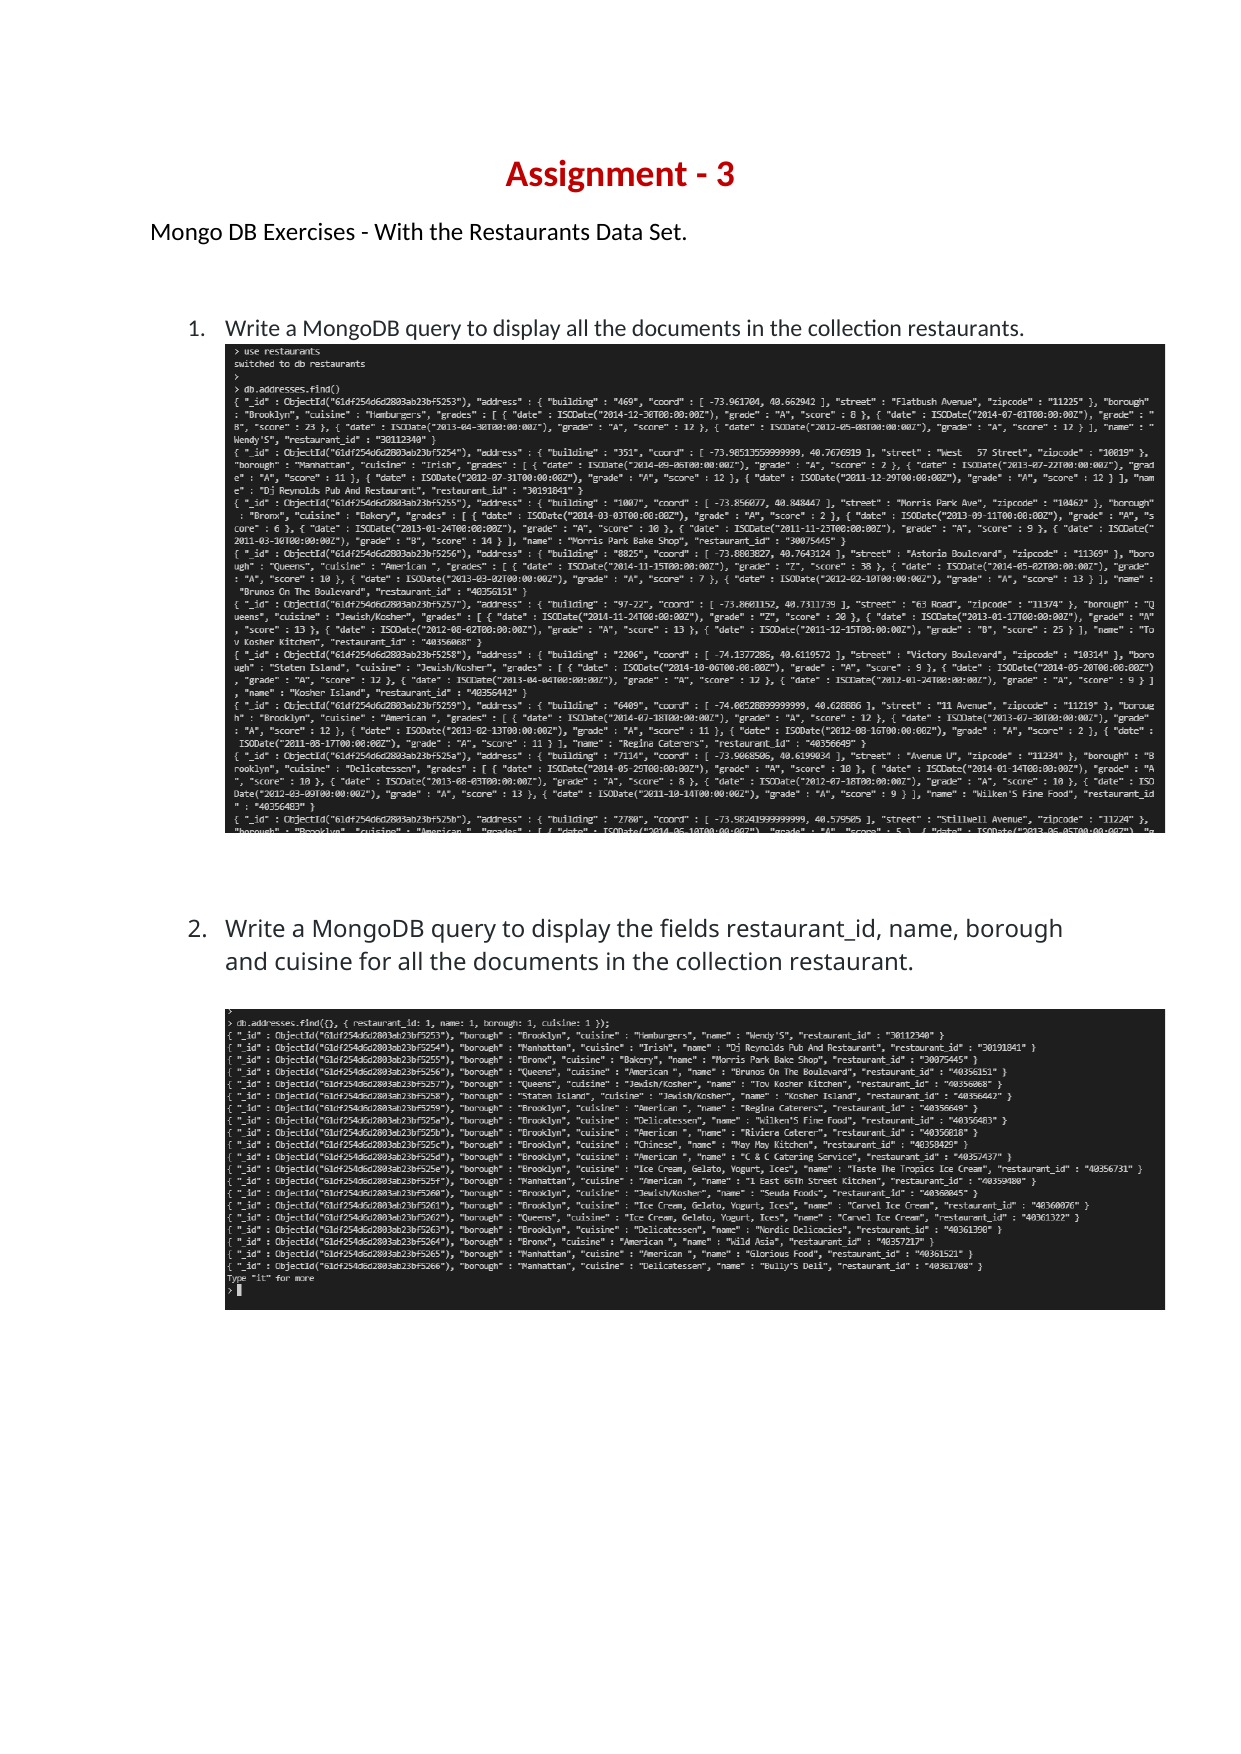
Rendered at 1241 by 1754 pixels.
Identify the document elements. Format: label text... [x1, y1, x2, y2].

list Write a MongoDB query to display all the documents in the collection restaurants. [187, 313, 1090, 342]
text Mongo DB Exercises - With the Restaurants Data Set. [150, 216, 1090, 247]
picture [225, 344, 1166, 833]
list Write a MongoDB query to display the fields restaurant_id, name, borough and cuisine for all the documents in the collection restaurant. [187, 912, 1090, 977]
picture [225, 1009, 1166, 1310]
text Assignment - 3 [150, 150, 1090, 196]
